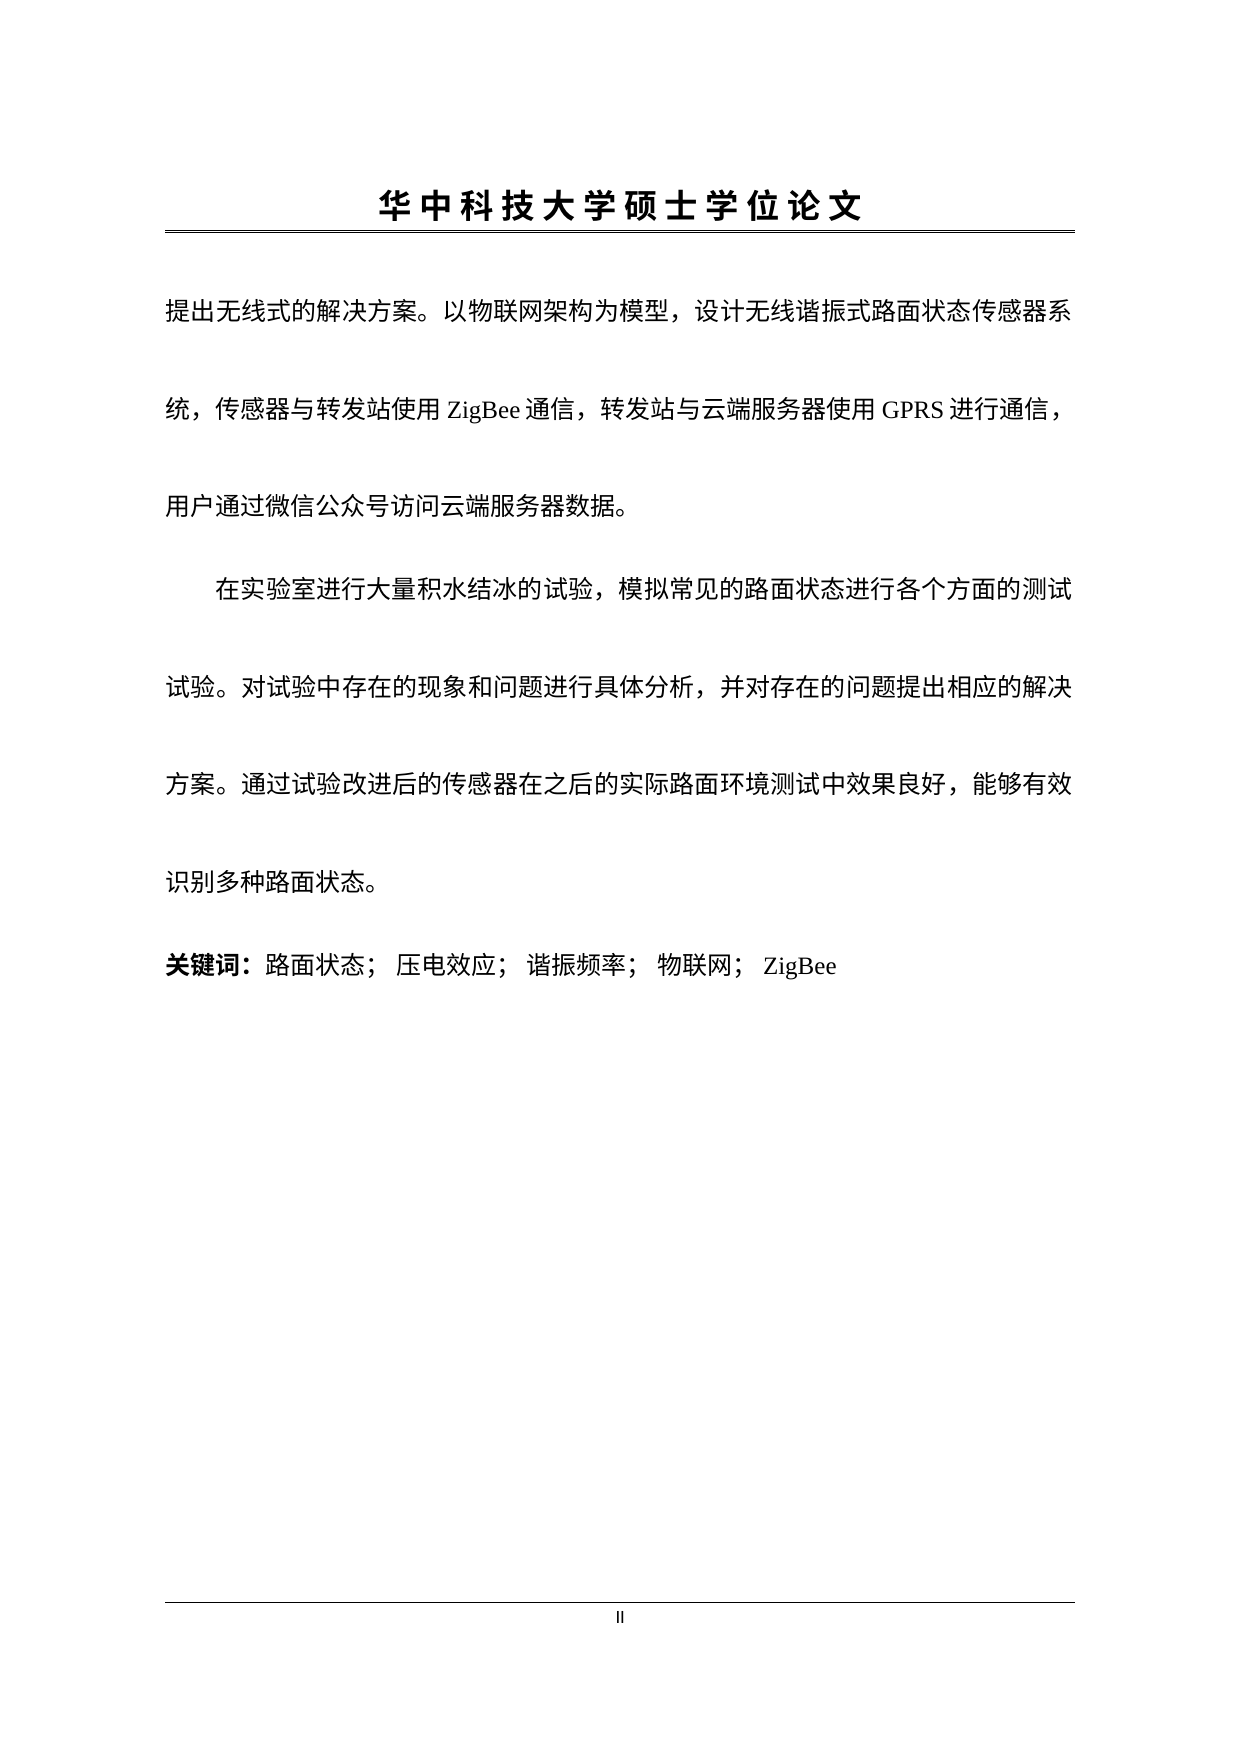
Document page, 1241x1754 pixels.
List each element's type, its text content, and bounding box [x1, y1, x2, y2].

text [165, 277, 1075, 537]
text 关键词：路面状态； 压电效应； 谐振频率； 物联网； ZigBee [165, 931, 1075, 996]
text 在实验室进行大量积水结冰的试验，模拟常见的路面状态进行各个方面的测试试验。对试验中存在的现象和问题进行具体分析，并对存在的问题提出相应的解决方案。通过试验改进后的传感器在之后的实际路面环境测试中效果良好，能够有效识别多种路面状态。 [165, 555, 1075, 913]
